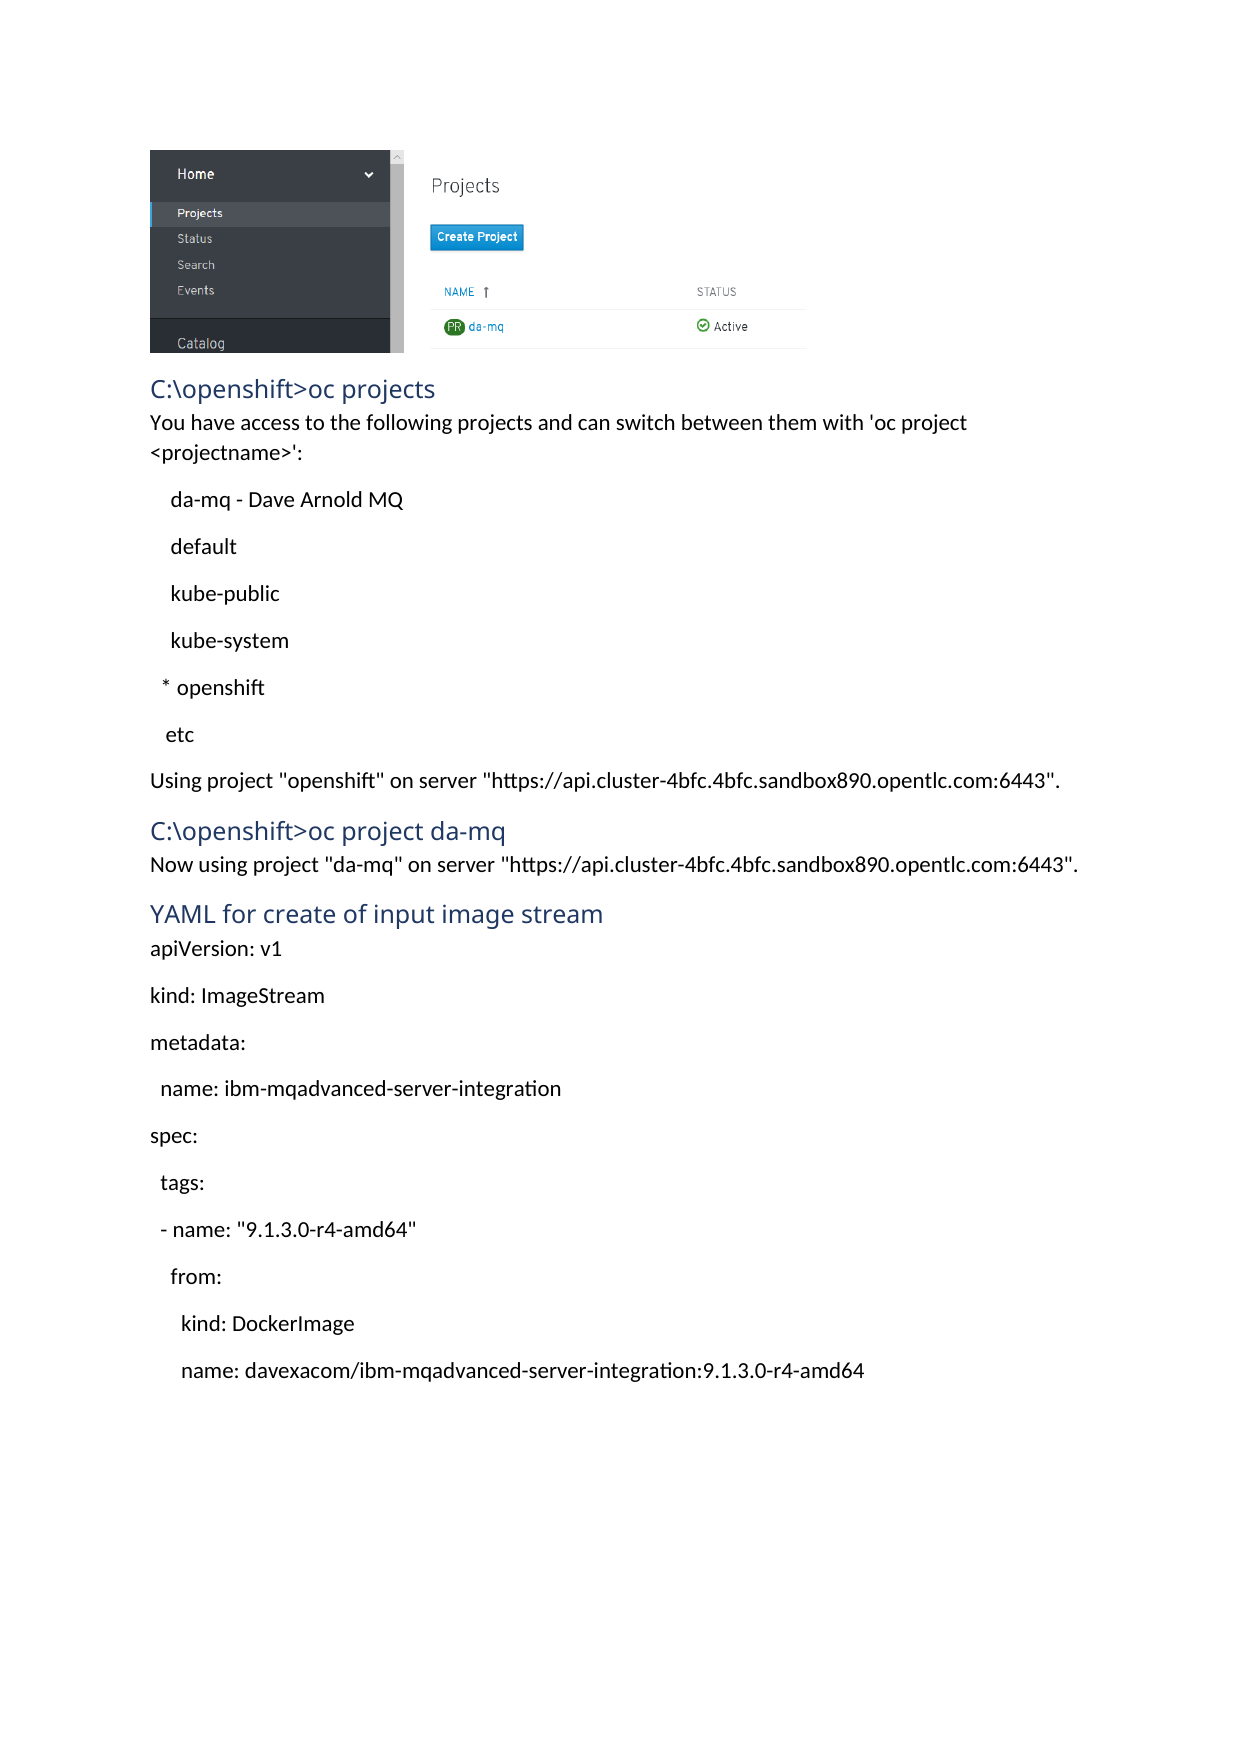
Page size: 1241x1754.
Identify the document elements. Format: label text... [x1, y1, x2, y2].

text * openshift [150, 673, 1090, 701]
text metadata: [150, 1028, 1090, 1056]
text kind: DockerImage [150, 1309, 1090, 1337]
text from: [150, 1262, 1090, 1290]
text Using project "openshift" on server "https://api.cluster-4bfc.4bfc.sandbox890.opentlc.com:6443". [150, 767, 1090, 794]
text spec: [150, 1121, 1090, 1149]
text tags: [150, 1168, 1090, 1196]
subtitle YAML for create of input image stream [150, 897, 1090, 931]
text da-mq - Dave Arnold MQ [150, 485, 1090, 513]
text apiVersion: v1 [150, 934, 1090, 962]
text etc [150, 720, 1090, 748]
text kube-system [150, 626, 1090, 654]
subtitle C:\openshift>oc projects [150, 371, 1090, 406]
subtitle C:\openshift>oc project da-mq [150, 813, 1090, 847]
text Now using project "da-mq" on server "https://api.cluster-4bfc.4bfc.sandbox890.opentlc.com:6443". [150, 850, 1090, 878]
picture [150, 150, 807, 353]
text name: ibm-mqadvanced-server-integration [150, 1074, 1090, 1102]
text name: davexacom/ibm-mqadvanced-server-integration:9.1.3.0-r4-amd64 [150, 1356, 1090, 1384]
text kind: ImageStream [150, 981, 1090, 1009]
text You have access to the following projects and can switch between them with 'oc project <projectname>': [150, 408, 1090, 466]
text kube-public [150, 579, 1090, 607]
text - name: "9.1.3.0-r4-amd64" [150, 1215, 1090, 1243]
text default [150, 532, 1090, 560]
